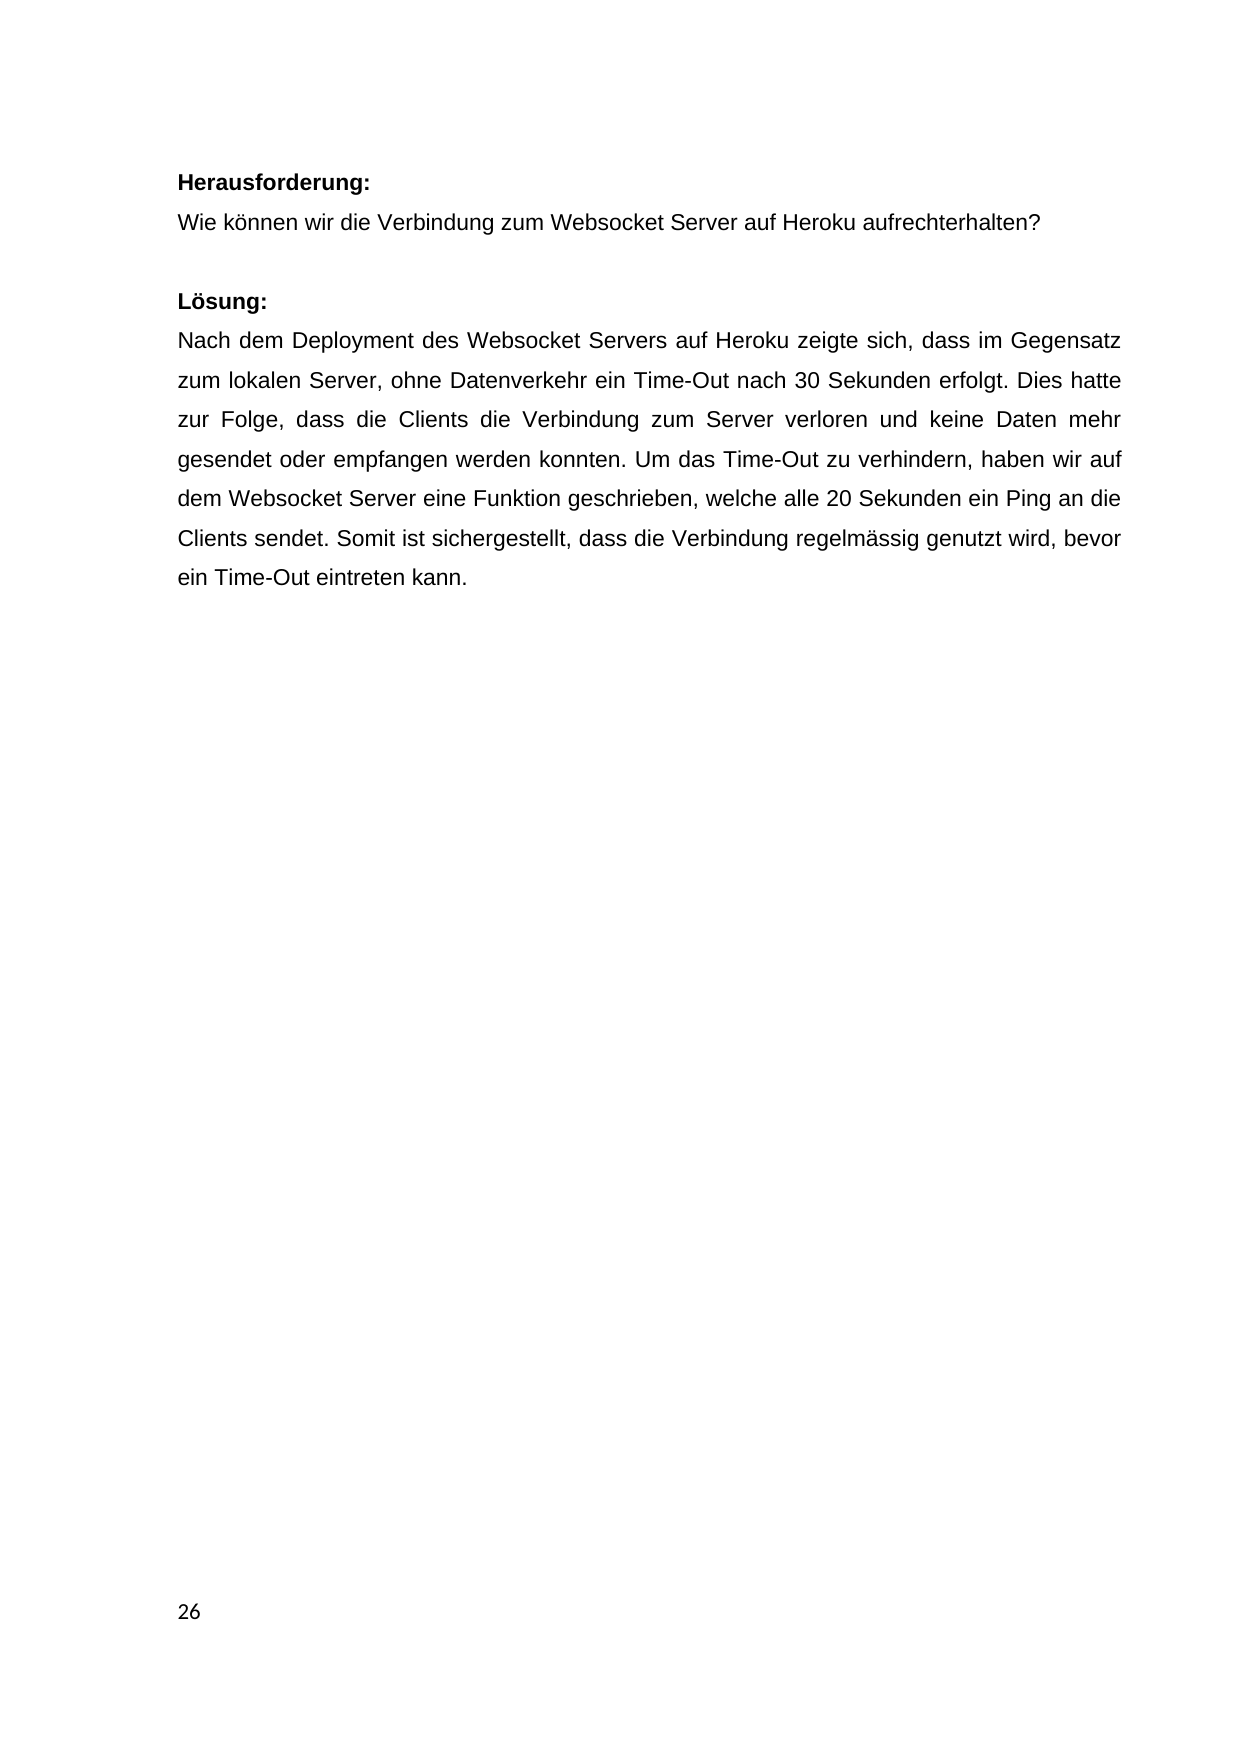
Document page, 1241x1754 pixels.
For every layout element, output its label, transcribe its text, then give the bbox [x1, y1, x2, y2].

text Wie können wir die Verbindung zum Websocket Server auf Heroku aufrechterhalten? [177, 209, 1122, 235]
text Herausforderung: [177, 169, 1122, 196]
text Lösung: [177, 288, 1122, 314]
text Nach dem Deployment des Websocket Servers auf Heroku zeigte sich, dass im Gegensatz zum lokalen Server, ohne Datenverkehr ein Time-Out nach 30 Sekunden erfolgt. Dies hatte zur Folge, dass die Clients die Verbindung zum Server verloren und keine Daten mehr gesendet oder empfangen werden konnten. Um das Time-Out zu verhindern, haben wir auf dem Websocket Server eine Funktion geschrieben, welche alle 20 Sekunden ein Ping an die Clients sendet. Somit ist sichergestellt, dass die Verbindung regelmässig genutzt wird, bevor ein Time-Out eintreten kann. [177, 327, 1122, 590]
